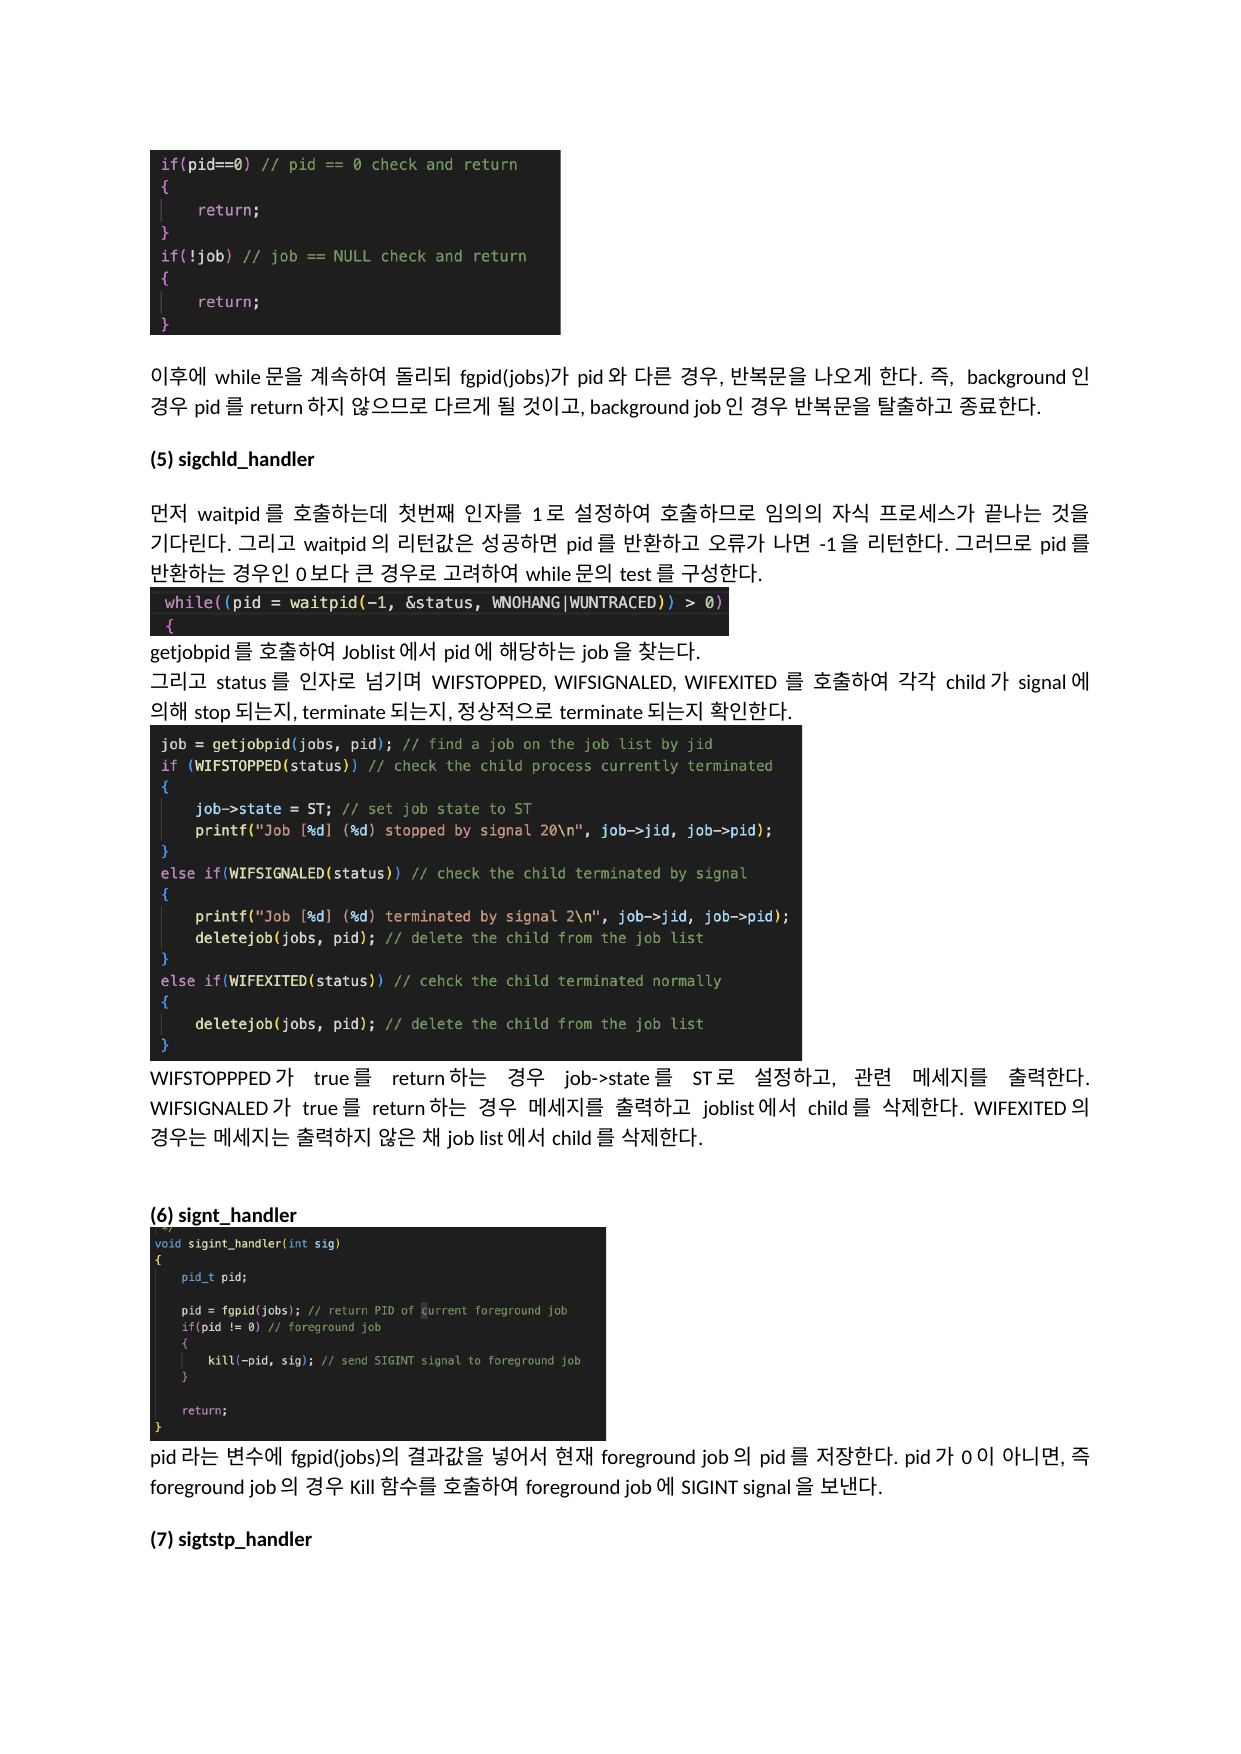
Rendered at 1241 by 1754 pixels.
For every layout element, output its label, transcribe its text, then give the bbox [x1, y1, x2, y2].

text (7) sigtstp_handler [150, 1526, 1090, 1551]
picture [150, 587, 729, 636]
text (5) sigchld_handler [150, 446, 1090, 472]
picture [150, 725, 803, 1061]
text (6) signt_handler [150, 1202, 1090, 1228]
picture [150, 150, 561, 335]
text 먼저 waitpid를 호출하는데 첫번째 인자를 1로 설정하여 호출하므로 임의의 자식 프로세스가 끝나는 것을 기다린다. 그리고 waitpid의 리턴값은 성공하면 pid를 반환하고 오류가 나면 -1을 리턴한다. 그러므로 pid를 반환하는 경우인 0보다 큰 경우로 고려하여 while문의 test를 구성한다. [150, 497, 1090, 588]
text 이후에 while문을 계속하여 돌리되 fgpid(jobs)가 pid와 다른 경우, 반복문을 나오게 한다. 즉, background인 경우 pid를 return하지 않으므로 다르게 될 것이고, background job인 경우 반복문을 탈출하고 종료한다. [150, 360, 1090, 421]
text pid라는 변수에 fgpid(jobs)의 결과값을 넣어서 현재 foreground job의 pid를 저장한다. pid가 0이 아니면, 즉 foreground job의 경우 Kill 함수를 호출하여 foreground job에 SIGINT signal을 보낸다. [150, 1440, 1090, 1501]
picture [150, 1227, 607, 1441]
text getjobpid를 호출하여 Joblist에서 pid에 해당하는 job을 찾는다. [150, 635, 1090, 665]
text WIFSTOPPPED가 true를 return하는 경우 job->state를 ST로 설정하고, 관련 메세지를 출력한다. WIFSIGNALED가 true를 return하는 경우 메세지를 출력하고 joblist에서 child를 삭제한다. WIFEXITED의 경우는 메세지는 출력하지 않은 채 job list에서 child를 삭제한다. [150, 1061, 1090, 1151]
text 그리고 status를 인자로 넘기며 WIFSTOPPED, WIFSIGNALED, WIFEXITED 를 호출하여 각각 child가 signal에 의해 stop되는지, terminate되는지, 정상적으로 terminate되는지 확인한다. [150, 665, 1090, 726]
